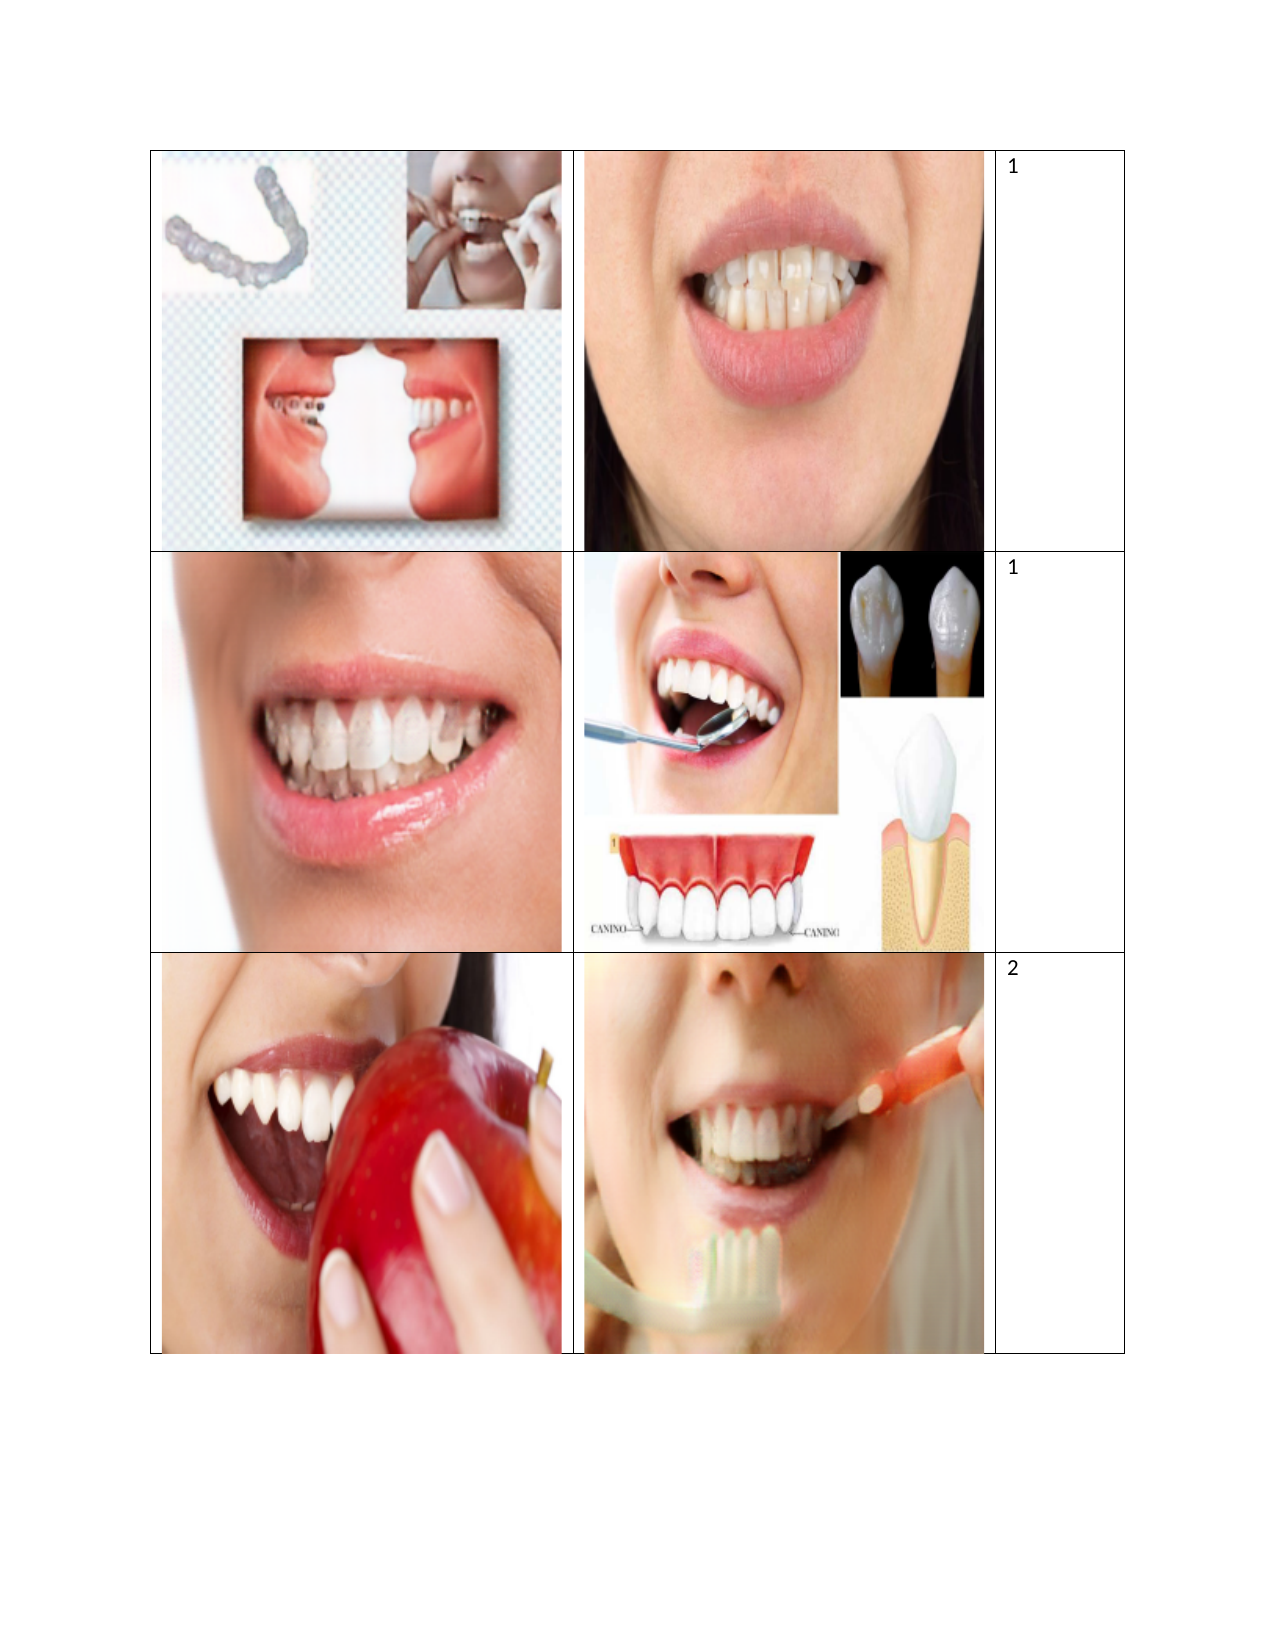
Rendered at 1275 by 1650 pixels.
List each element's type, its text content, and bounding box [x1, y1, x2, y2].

table_cell [151, 552, 161, 952]
picture [161, 552, 562, 952]
picture [161, 151, 562, 551]
table_cell 2 [996, 953, 1124, 1353]
table_cell [574, 151, 584, 551]
table_cell [562, 953, 573, 1353]
table_cell [151, 151, 161, 551]
picture [161, 953, 562, 1354]
table_cell [574, 552, 584, 952]
table_cell [574, 953, 584, 1353]
table_cell [985, 151, 995, 551]
picture [584, 151, 985, 551]
picture [584, 953, 985, 1354]
table_cell [562, 151, 573, 551]
table_cell [562, 552, 573, 952]
picture [584, 552, 985, 952]
table_cell 1 [996, 151, 1124, 551]
table_cell [985, 953, 995, 1353]
table_cell 1 [996, 552, 1124, 952]
table_cell [151, 953, 161, 1353]
table_cell [985, 552, 995, 952]
